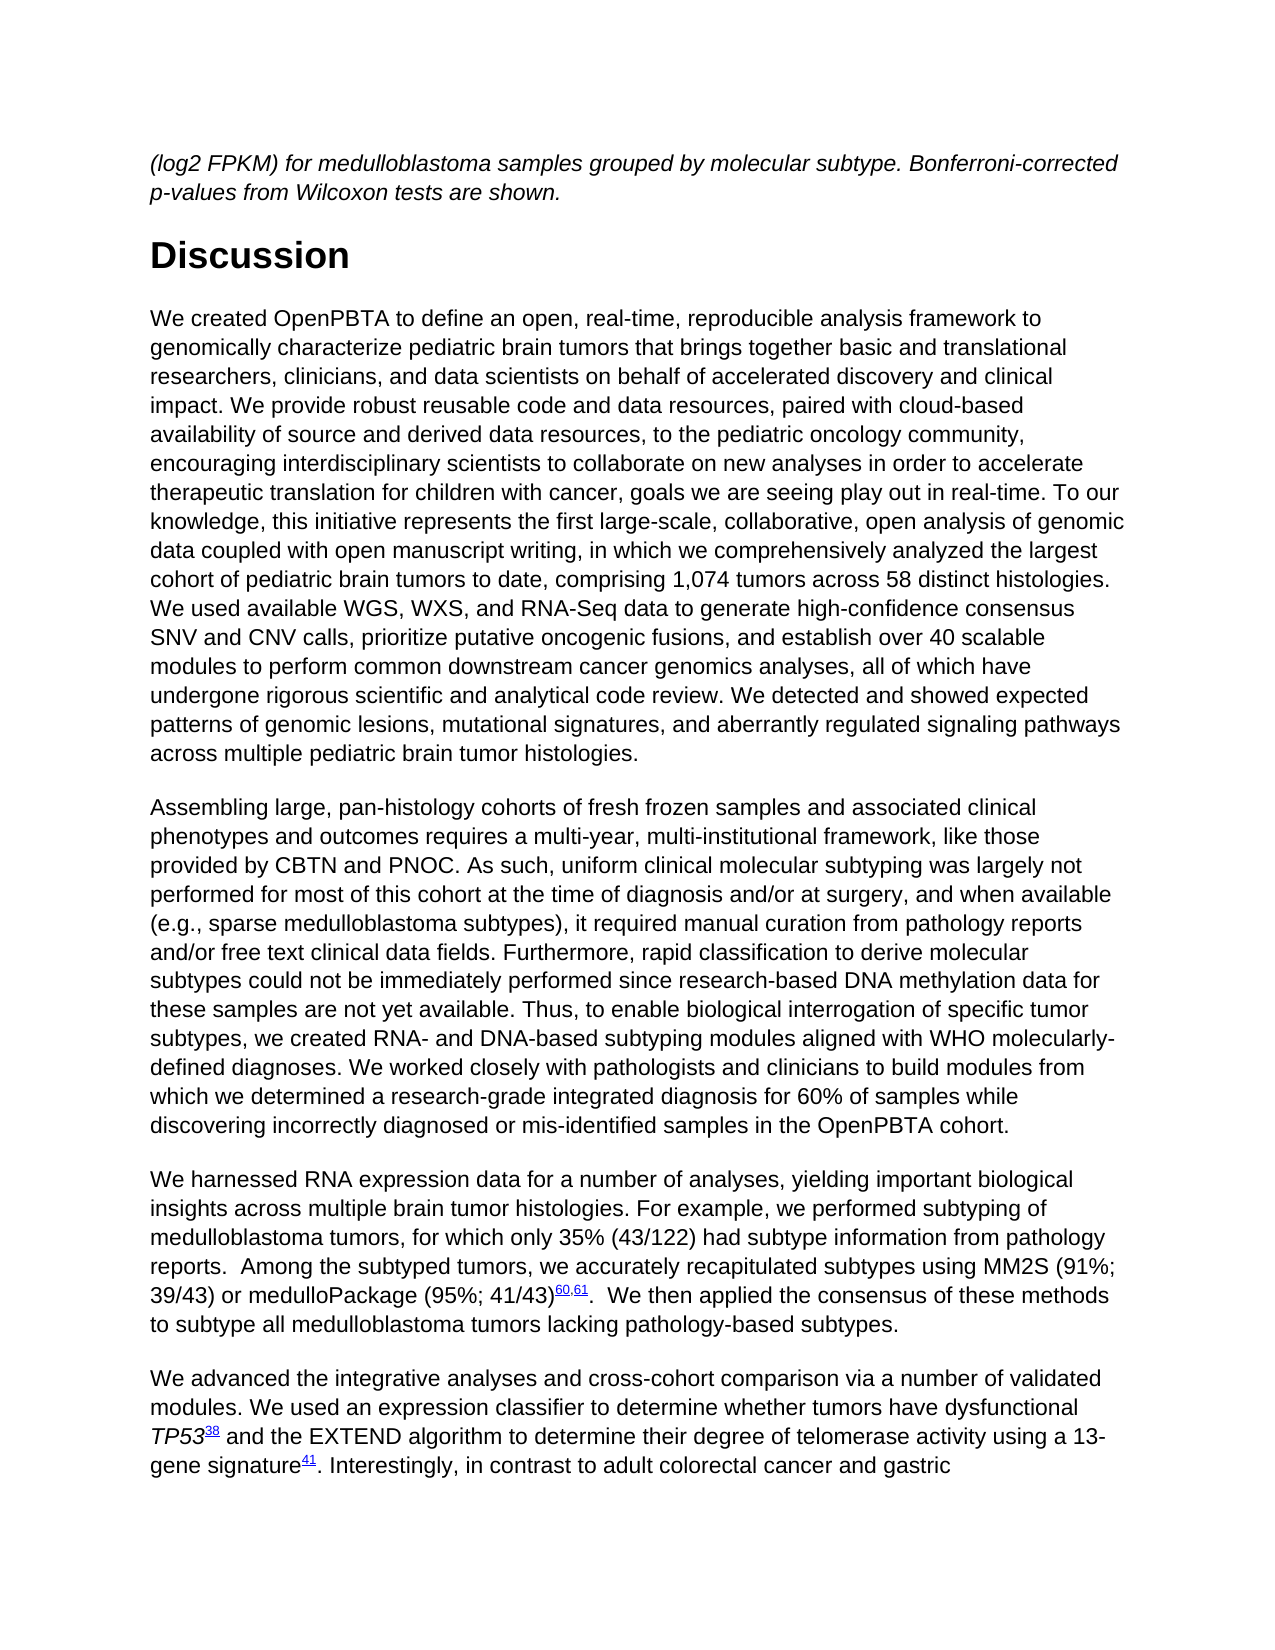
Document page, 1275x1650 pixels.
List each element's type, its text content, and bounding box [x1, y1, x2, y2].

text We created OpenPBTA to define an open, real-time, reproducible analysis framework to genomically characterize pediatric brain tumors that brings together basic and translational researchers, clinicians, and data scientists on behalf of accelerated discovery and clinical impact. We provide robust reusable code and data resources, paired with cloud-based availability of source and derived data resources, to the pediatric oncology community, encouraging interdisciplinary scientists to collaborate on new analyses in order to accelerate therapeutic translation for children with cancer, goals we are seeing play out in real-time. To our knowledge, this initiative represents the first large-scale, collaborative, open analysis of genomic data coupled with open manuscript writing, in which we comprehensively analyzed the largest cohort of pediatric brain tumors to date, comprising 1,074 tumors across 58 distinct histologies. We used available WGS, WXS, and RNA-Seq data to generate high-confidence consensus SNV and CNV calls, prioritize putative oncogenic fusions, and establish over 40 scalable modules to perform common downstream cancer genomics analyses, all of which have undergone rigorous scientific and analytical code review. We detected and showed expected patterns of genomic lesions, mutational signatures, and aberrantly regulated signaling pathways across multiple pediatric brain tumor histologies. [150, 305, 1125, 766]
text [150, 1365, 1125, 1478]
text Assembling large, pan-histology cohorts of fresh frozen samples and associated clinical phenotypes and outcomes requires a multi-year, multi-institutional framework, like those provided by CBTN and PNOC. As such, uniform clinical molecular subtyping was largely not performed for most of this cohort at the time of diagnosis and/or at surgery, and when available (e.g., sparse medulloblastoma subtypes), it required manual curation from pathology reports and/or free text clinical data fields. Furthermore, rapid classification to derive molecular subtypes could not be immediately performed since research-based DNA methylation data for these samples are not yet available. Thus, to enable biological interrogation of specific tumor subtypes, we created RNA- and DNA-based subtyping modules aligned with WHO molecularly-defined diagnoses. We worked closely with pathologists and clinicians to build modules from which we determined a research-grade integrated diagnosis for 60% of samples while discovering incorrectly diagnosed or mis-identified samples in the OpenPBTA cohort. [150, 794, 1125, 1138]
text We harnessed RNA expression data for a number of analyses, yielding important biological insights across multiple brain tumor histologies. For example, we performed subtyping of medulloblastoma tumors, for which only 35% (43/122) had subtype information from pathology reports. Among the subtyped tumors, we accurately recapitulated subtypes using MM2S (91%; 39/43) or medulloPackage (95%; 41/43)60,61. We then applied the consensus of these methods to subtype all medulloblastoma tumors lacking pathology-based subtypes. [150, 1166, 1125, 1337]
subtitle Discussion [150, 233, 1125, 276]
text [150, 150, 1125, 205]
